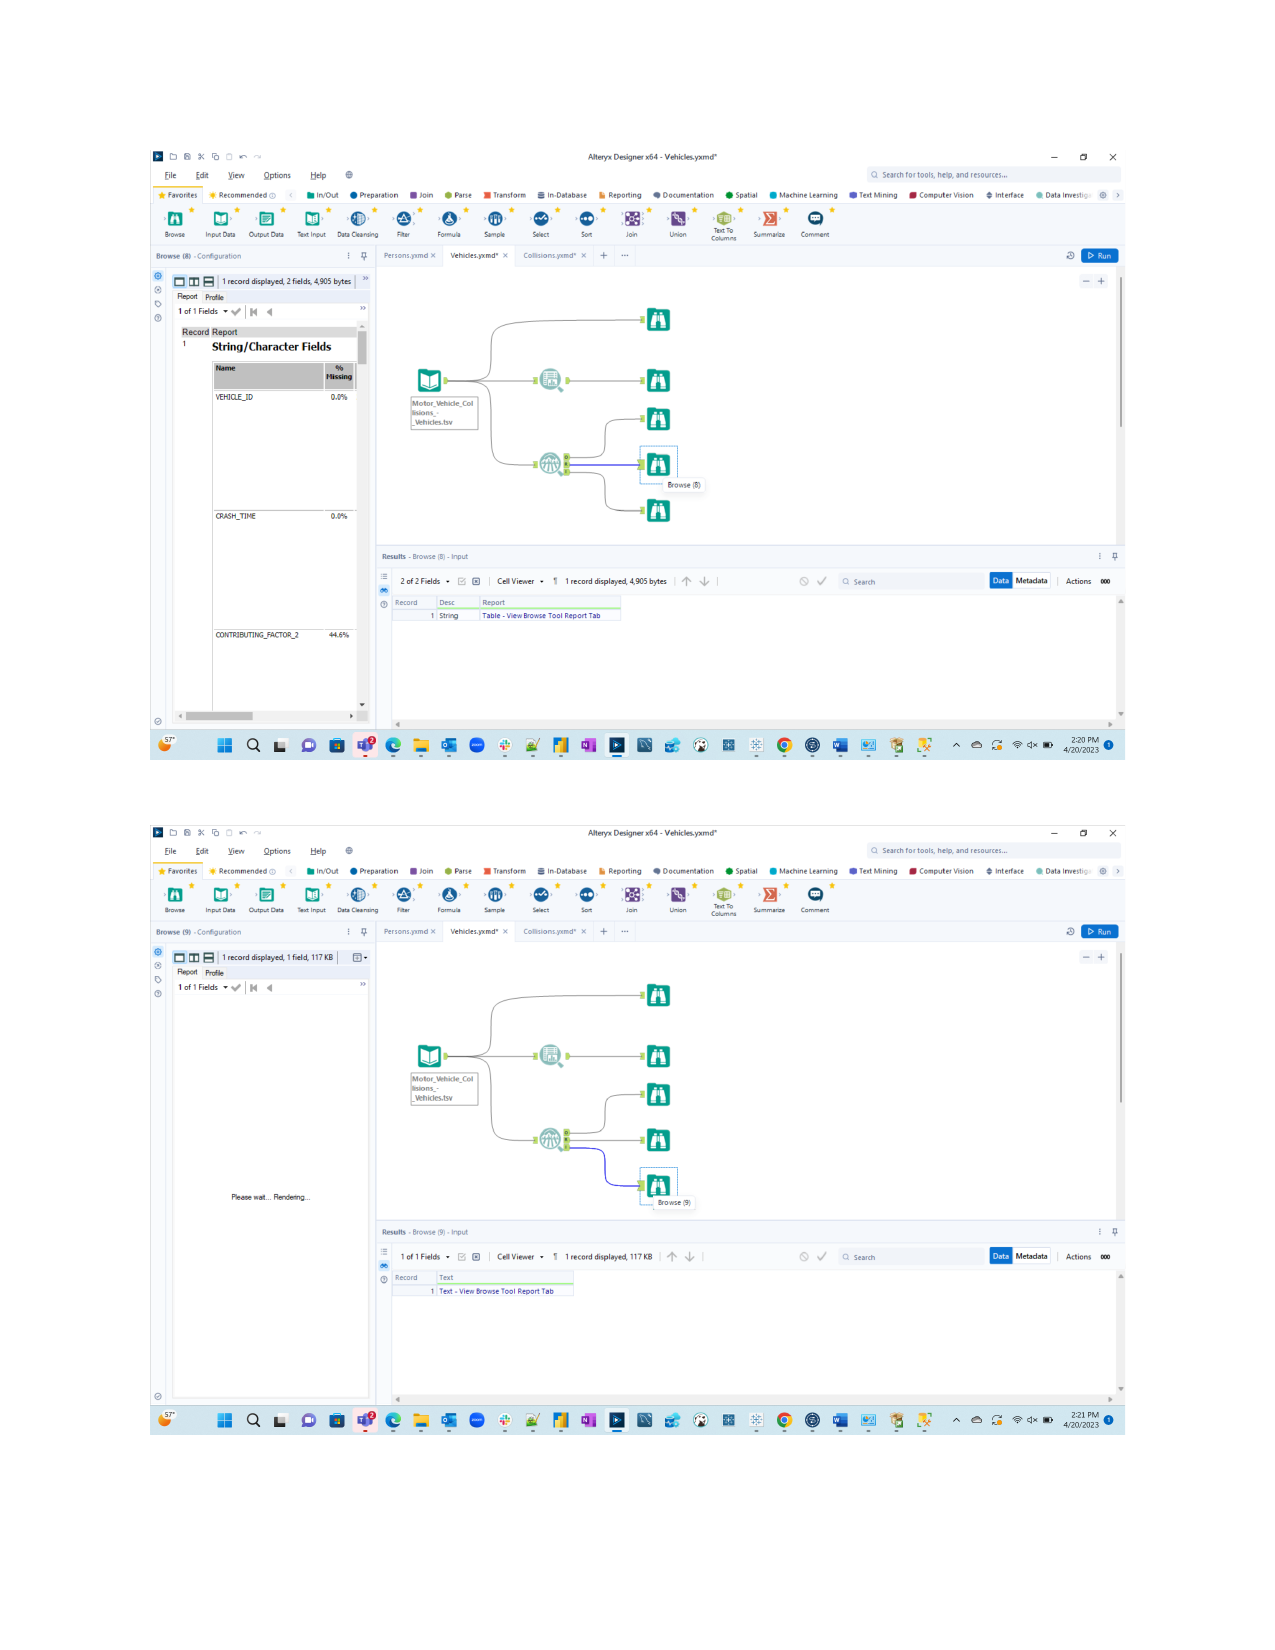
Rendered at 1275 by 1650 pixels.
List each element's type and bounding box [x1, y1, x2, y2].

picture [150, 150, 1125, 760]
picture [150, 825, 1125, 1435]
